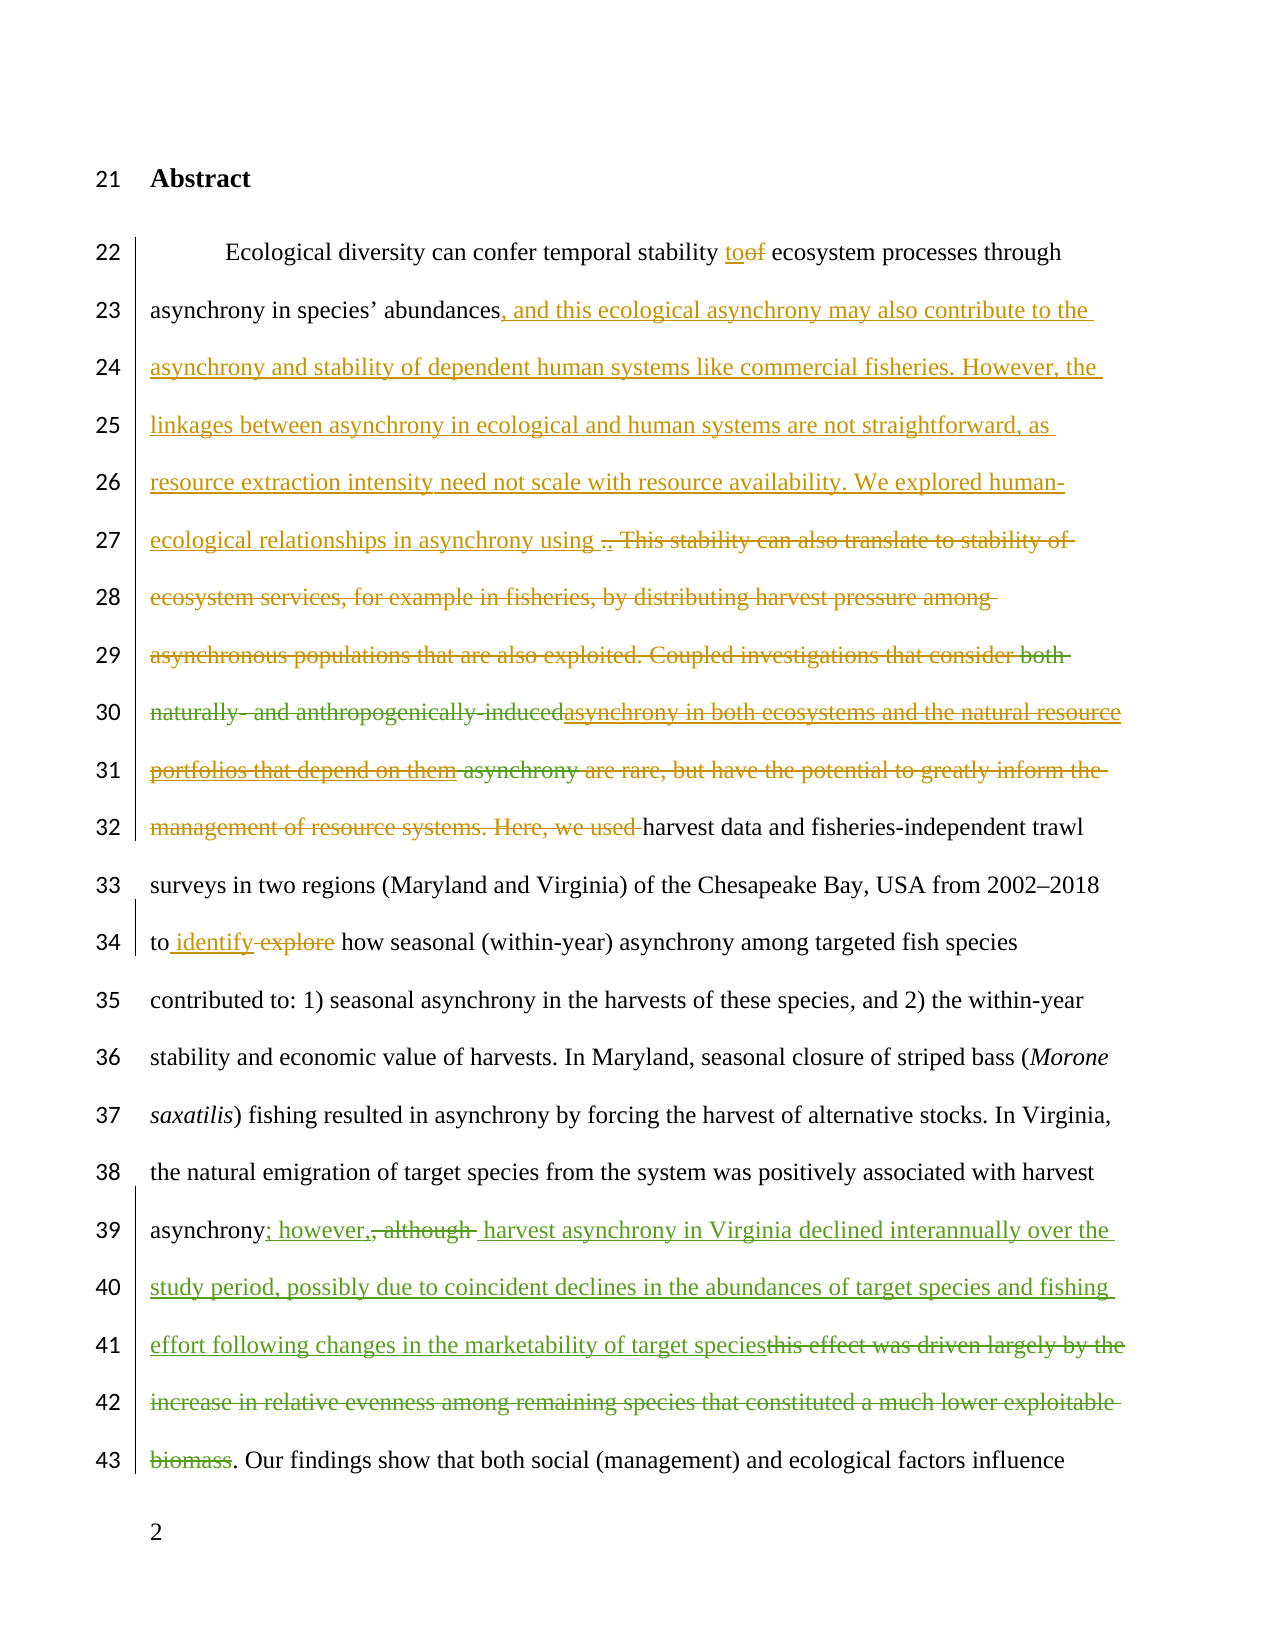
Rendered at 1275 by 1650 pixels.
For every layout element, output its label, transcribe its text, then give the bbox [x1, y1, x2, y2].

subtitle Abstract [150, 162, 1125, 194]
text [150, 237, 1125, 1473]
